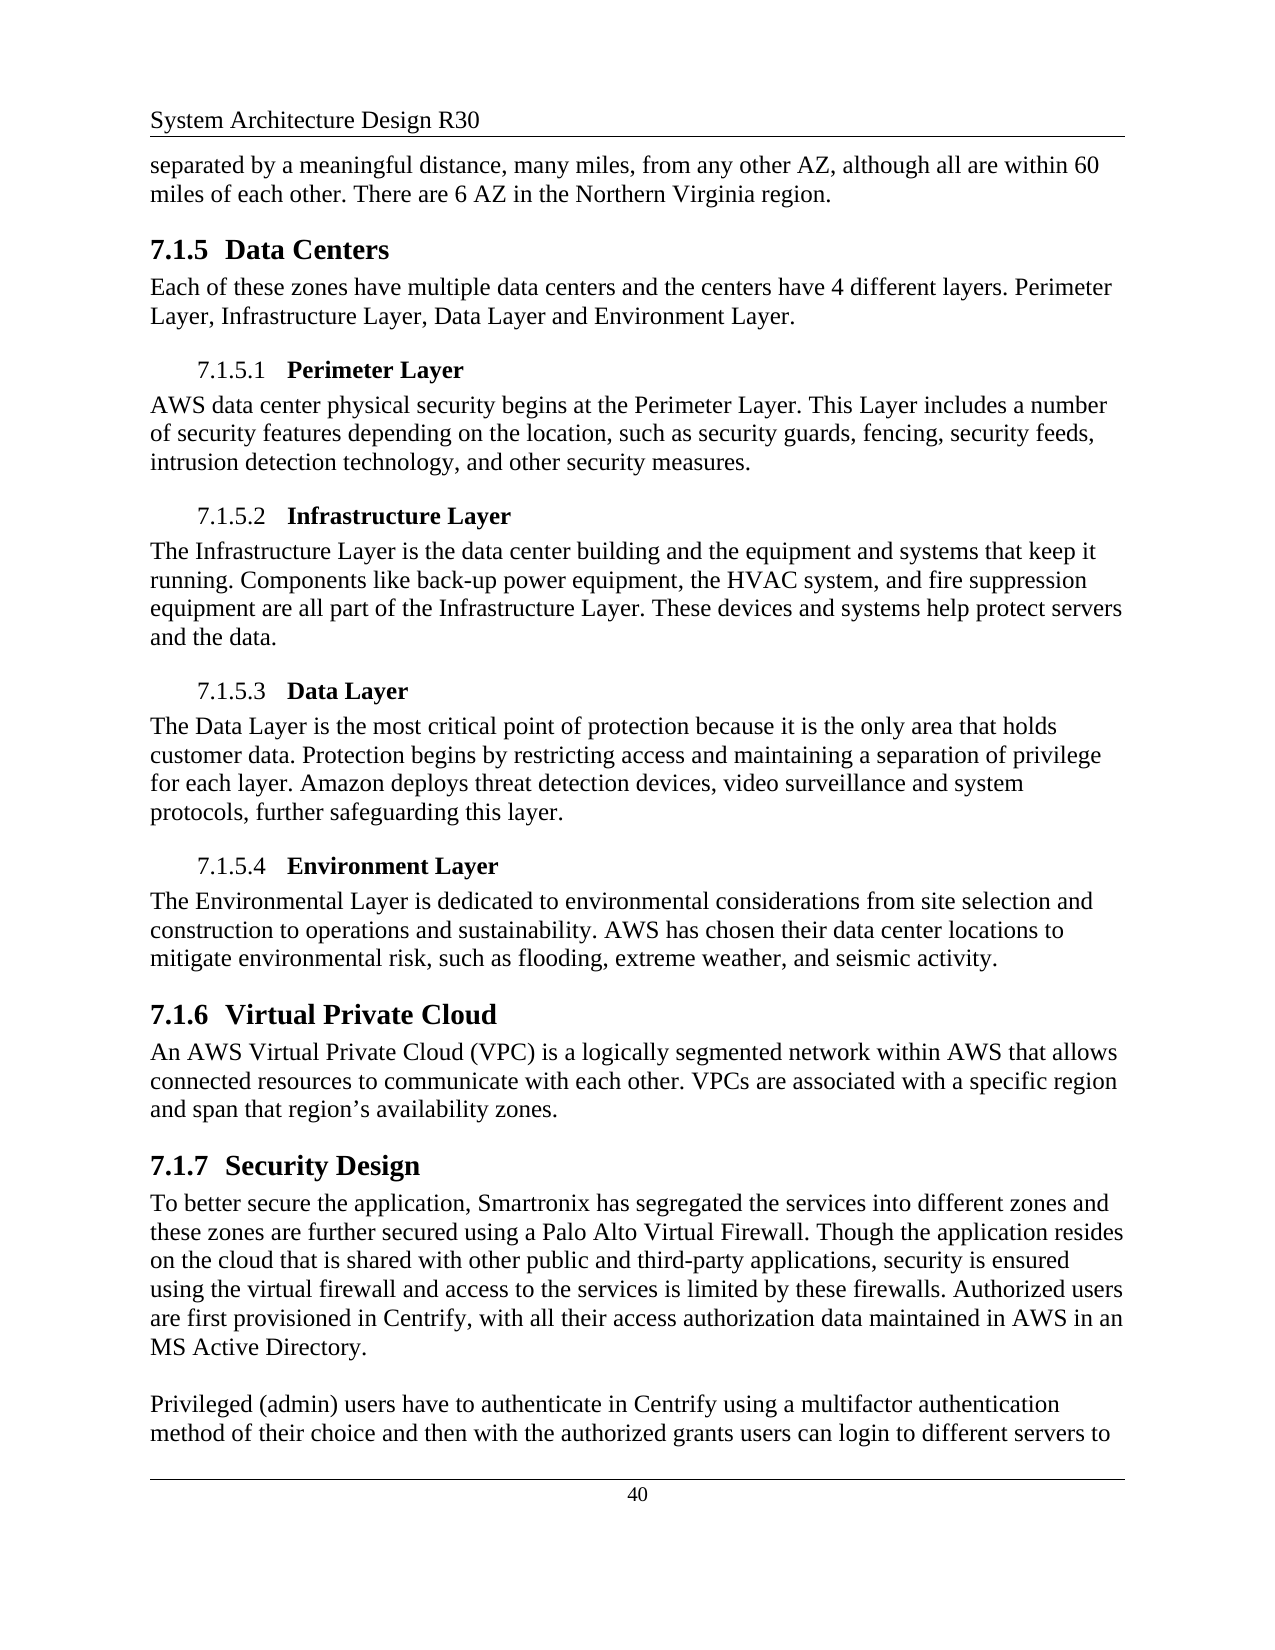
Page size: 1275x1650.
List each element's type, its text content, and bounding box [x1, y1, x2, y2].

subtitle Perimeter Layer [197, 355, 1125, 383]
text An AWS Virtual Private Cloud (VPC) is a logically segmented network within AWS that allows connected resources to communicate with each other. VPCs are associated with a specific region and span that region’s availability zones. [150, 1037, 1125, 1123]
subtitle Infrastructure Layer [197, 501, 1125, 530]
text AWS data center physical security begins at the Perimeter Layer. This Layer includes a number of security features depending on the location, such as security guards, fencing, security feeds, intrusion detection technology, and other security measures. [150, 390, 1125, 476]
text Each of these zones have multiple data centers and the centers have 4 different layers. Perimeter Layer, Infrastructure Layer, Data Layer and Environment Layer. [150, 272, 1125, 330]
subtitle Data Layer [197, 676, 1125, 705]
subtitle Virtual Private Cloud [150, 997, 1125, 1031]
subtitle Security Design [150, 1148, 1125, 1182]
text The Environmental Layer is dedicated to environmental considerations from site selection and construction to operations and sustainability. AWS has chosen their data center locations to mitigate environmental risk, such as flooding, extreme weather, and seismic activity. [150, 886, 1125, 972]
text The Infrastructure Layer is the data center building and the equipment and systems that keep it running. Components like back-up power equipment, the HVAC system, and fire suppression equipment are all part of the Infrastructure Layer. These devices and systems help protect servers and the data. [150, 536, 1125, 651]
subtitle Environment Layer [197, 851, 1125, 880]
subtitle Data Centers [150, 232, 1125, 266]
text To better secure the application, Smartronix has segregated the services into different zones and these zones are further secured using a Palo Alto Virtual Firewall. Though the application resides on the cloud that is shared with other public and third-party applications, security is ensured using the virtual firewall and access to the services is limited by these firewalls. Authorized users are first provisioned in Centrify, with all their access authorization data maintained in AWS in an MS Active Directory. [150, 1188, 1125, 1361]
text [150, 150, 1125, 207]
text The Data Layer is the most critical point of protection because it is the only area that holds customer data. Protection begins by restricting access and maintaining a separation of privilege for each layer. Amazon deploys threat detection devices, video surveillance and system protocols, further safeguarding this layer. [150, 711, 1125, 826]
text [150, 1389, 1125, 1447]
